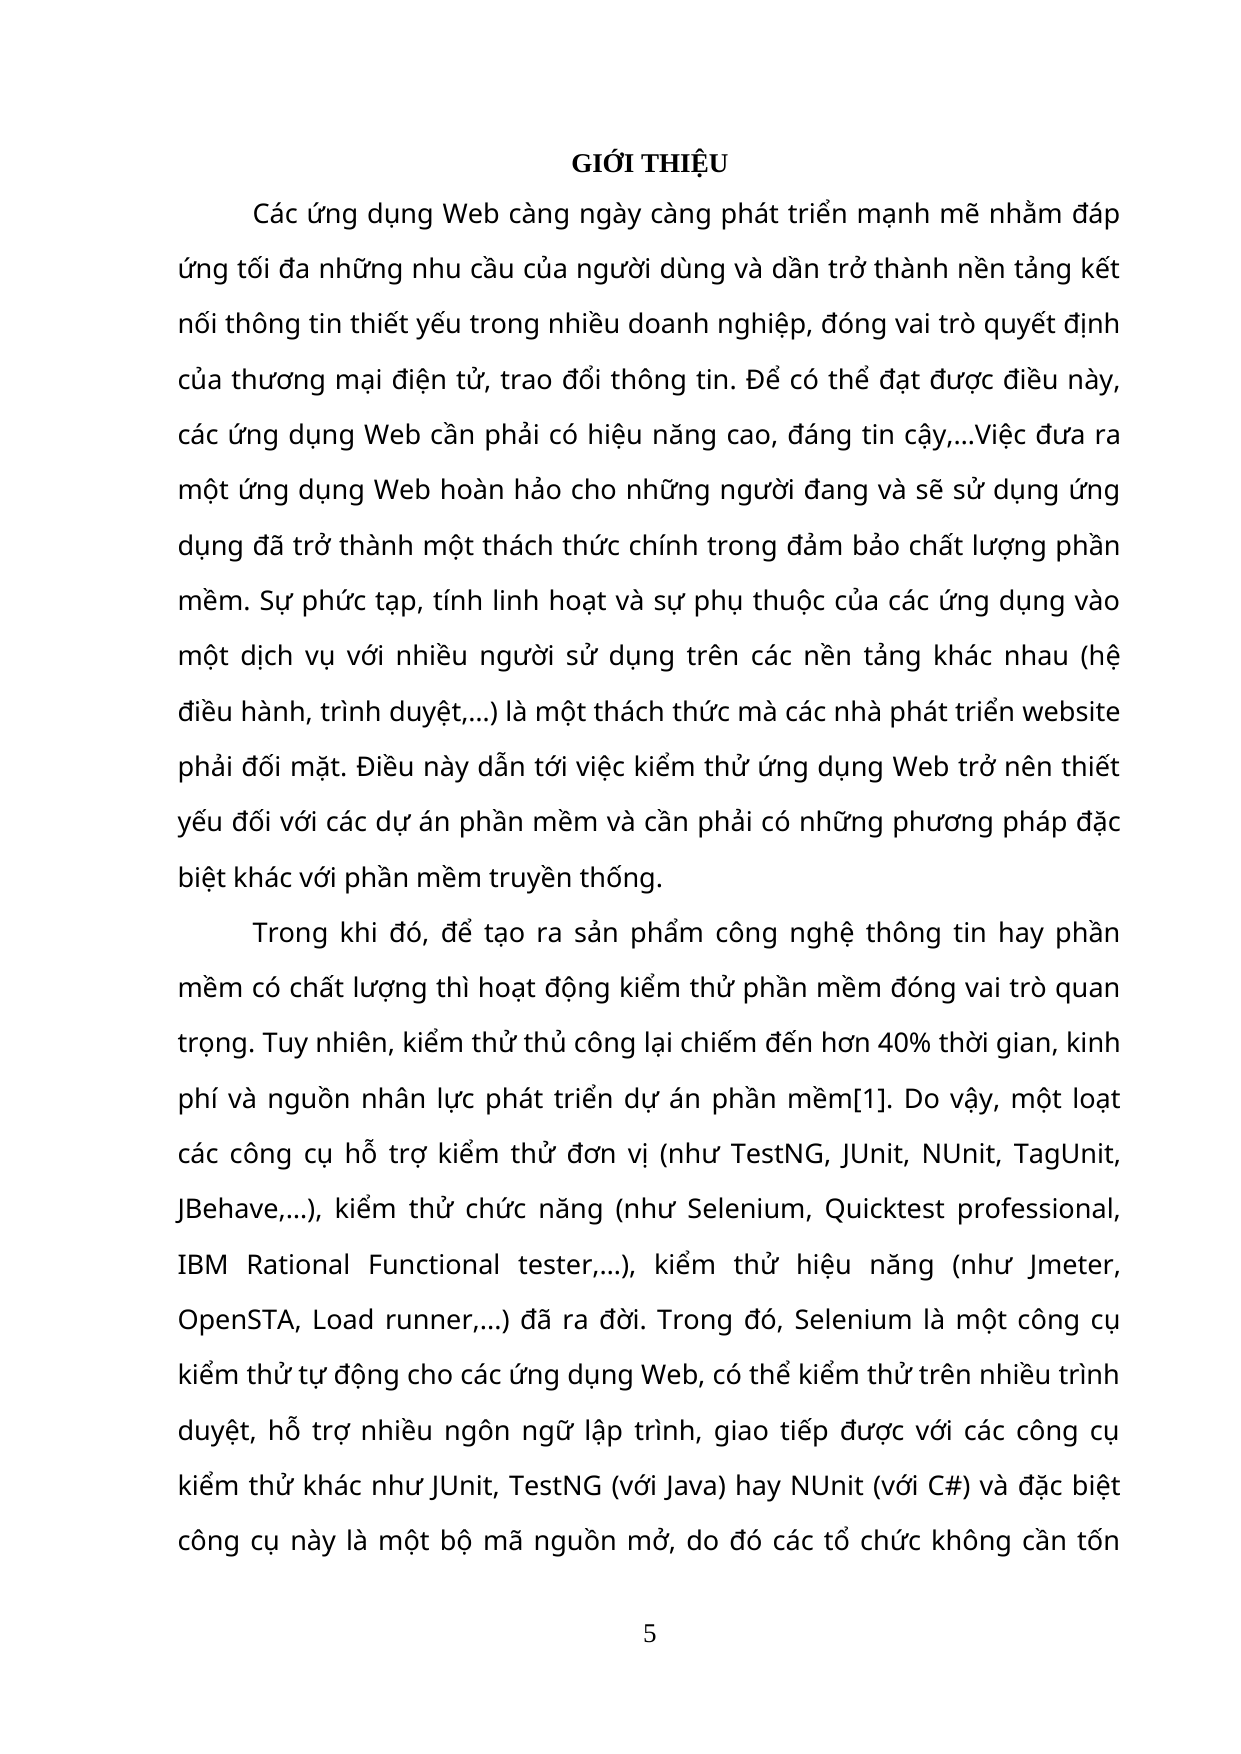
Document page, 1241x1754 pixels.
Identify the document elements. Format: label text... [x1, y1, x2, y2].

subtitle GIỚI THIỆU [177, 148, 1122, 179]
text Các ứng dụng Web càng ngày càng phát triển mạnh mẽ nhằm đáp ứng tối đa những nhu cầu của người dùng và dần trở thành nền tảng kết nối thông tin thiết yếu trong nhiều doanh nghiệp, đóng vai trò quyết định của thương mại điện tử, trao đổi thông tin. Để có thể đạt được điều này, các ứng dụng Web cần phải có hiệu năng cao, đáng tin cậy,…Việc đưa ra một ứng dụng Web hoàn hảo cho những người đang và sẽ sử dụng ứng dụng đã trở thành một thách thức chính trong đảm bảo chất lượng phần mềm. Sự phức tạp, tính linh hoạt và sự phụ thuộc của các ứng dụng vào một dịch vụ với nhiều người sử dụng trên các nền tảng khác nhau (hệ điều hành, trình duyệt,…) là một thách thức mà các nhà phát triển website phải đối mặt. Điều này dẫn tới việc kiểm thử ứng dụng Web trở nên thiết yếu đối với các dự án phần mềm và cần phải có những phương pháp đặc biệt khác với phần mềm truyền thống. [177, 194, 1122, 895]
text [177, 913, 1122, 1559]
